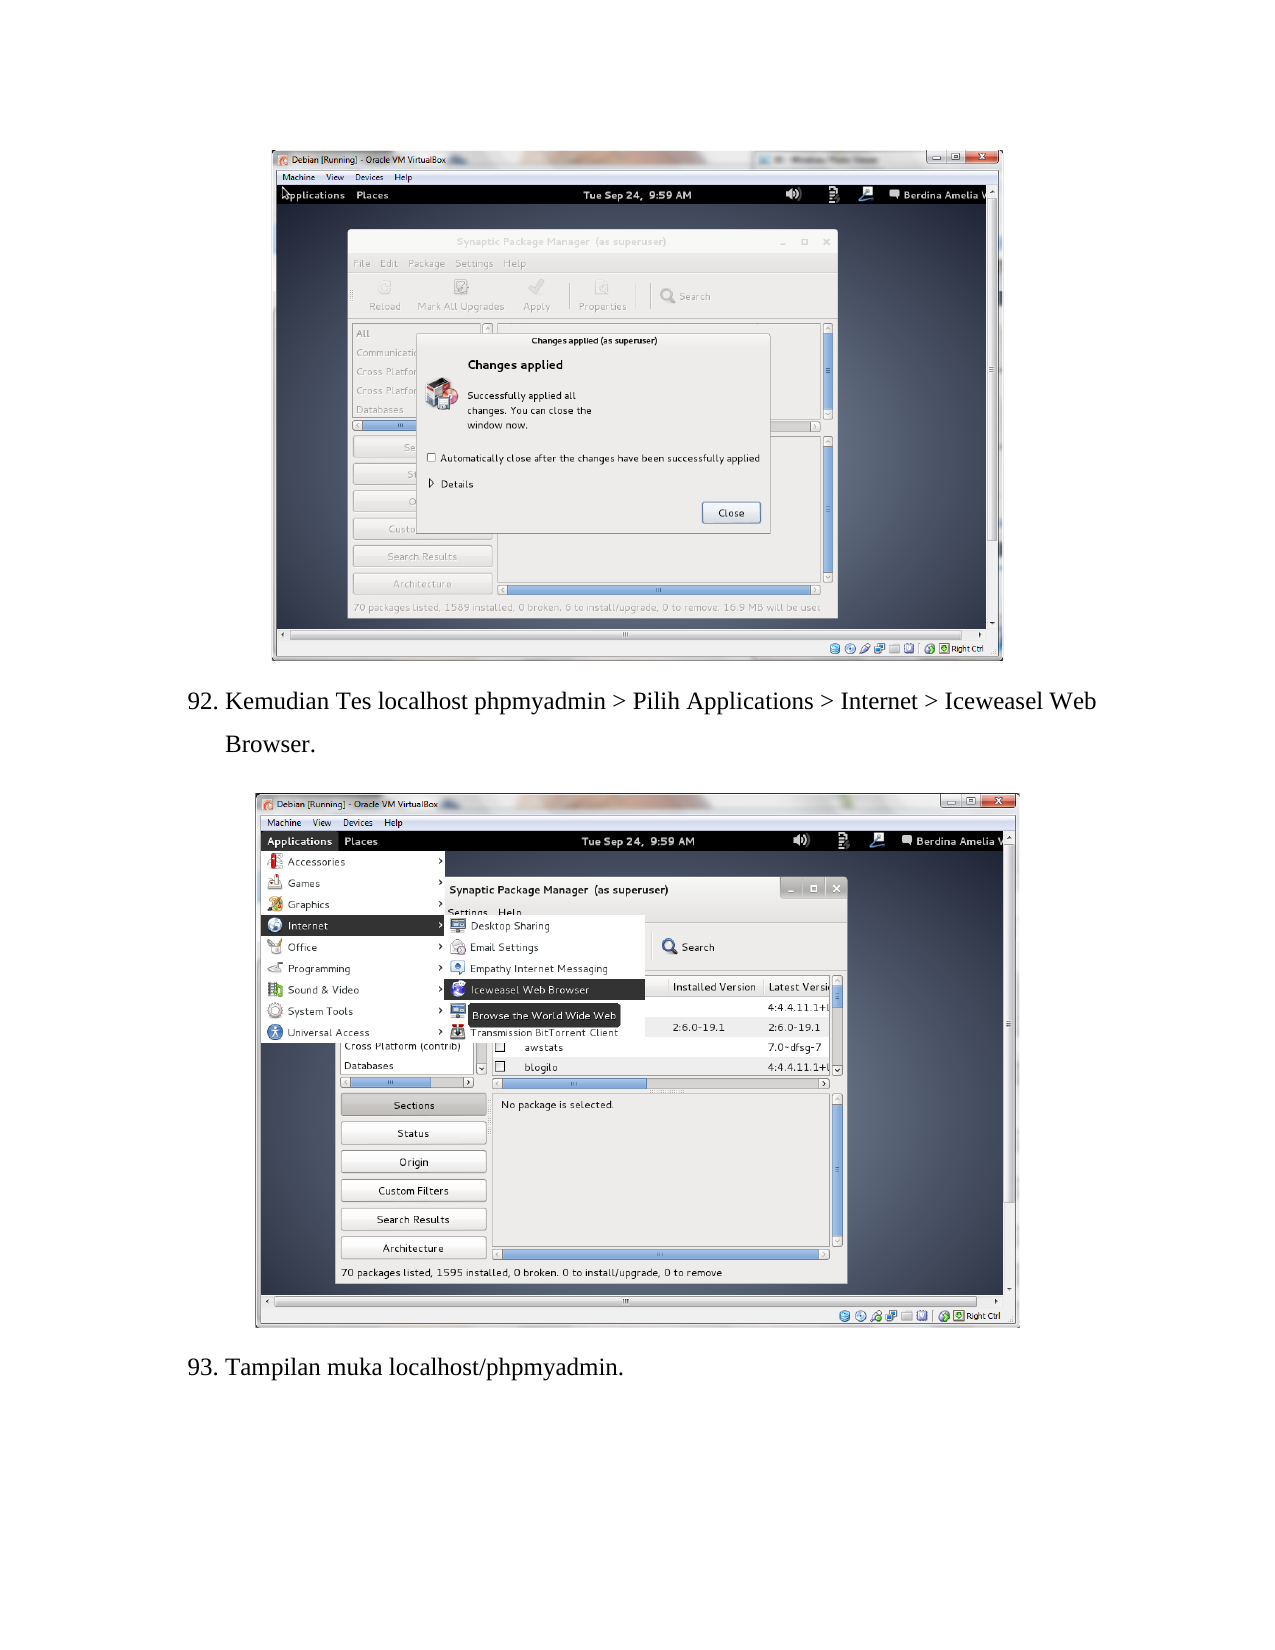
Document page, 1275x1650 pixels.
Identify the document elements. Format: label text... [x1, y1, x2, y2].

picture [255, 793, 1020, 1328]
list Kemudian Tes localhost phpmyadmin > Pilih Applications > Internet > Iceweasel Web Browser. [187, 686, 1125, 758]
picture [271, 150, 1004, 661]
list Tampilan muka localhost/phpmyadmin. [187, 1352, 1125, 1381]
